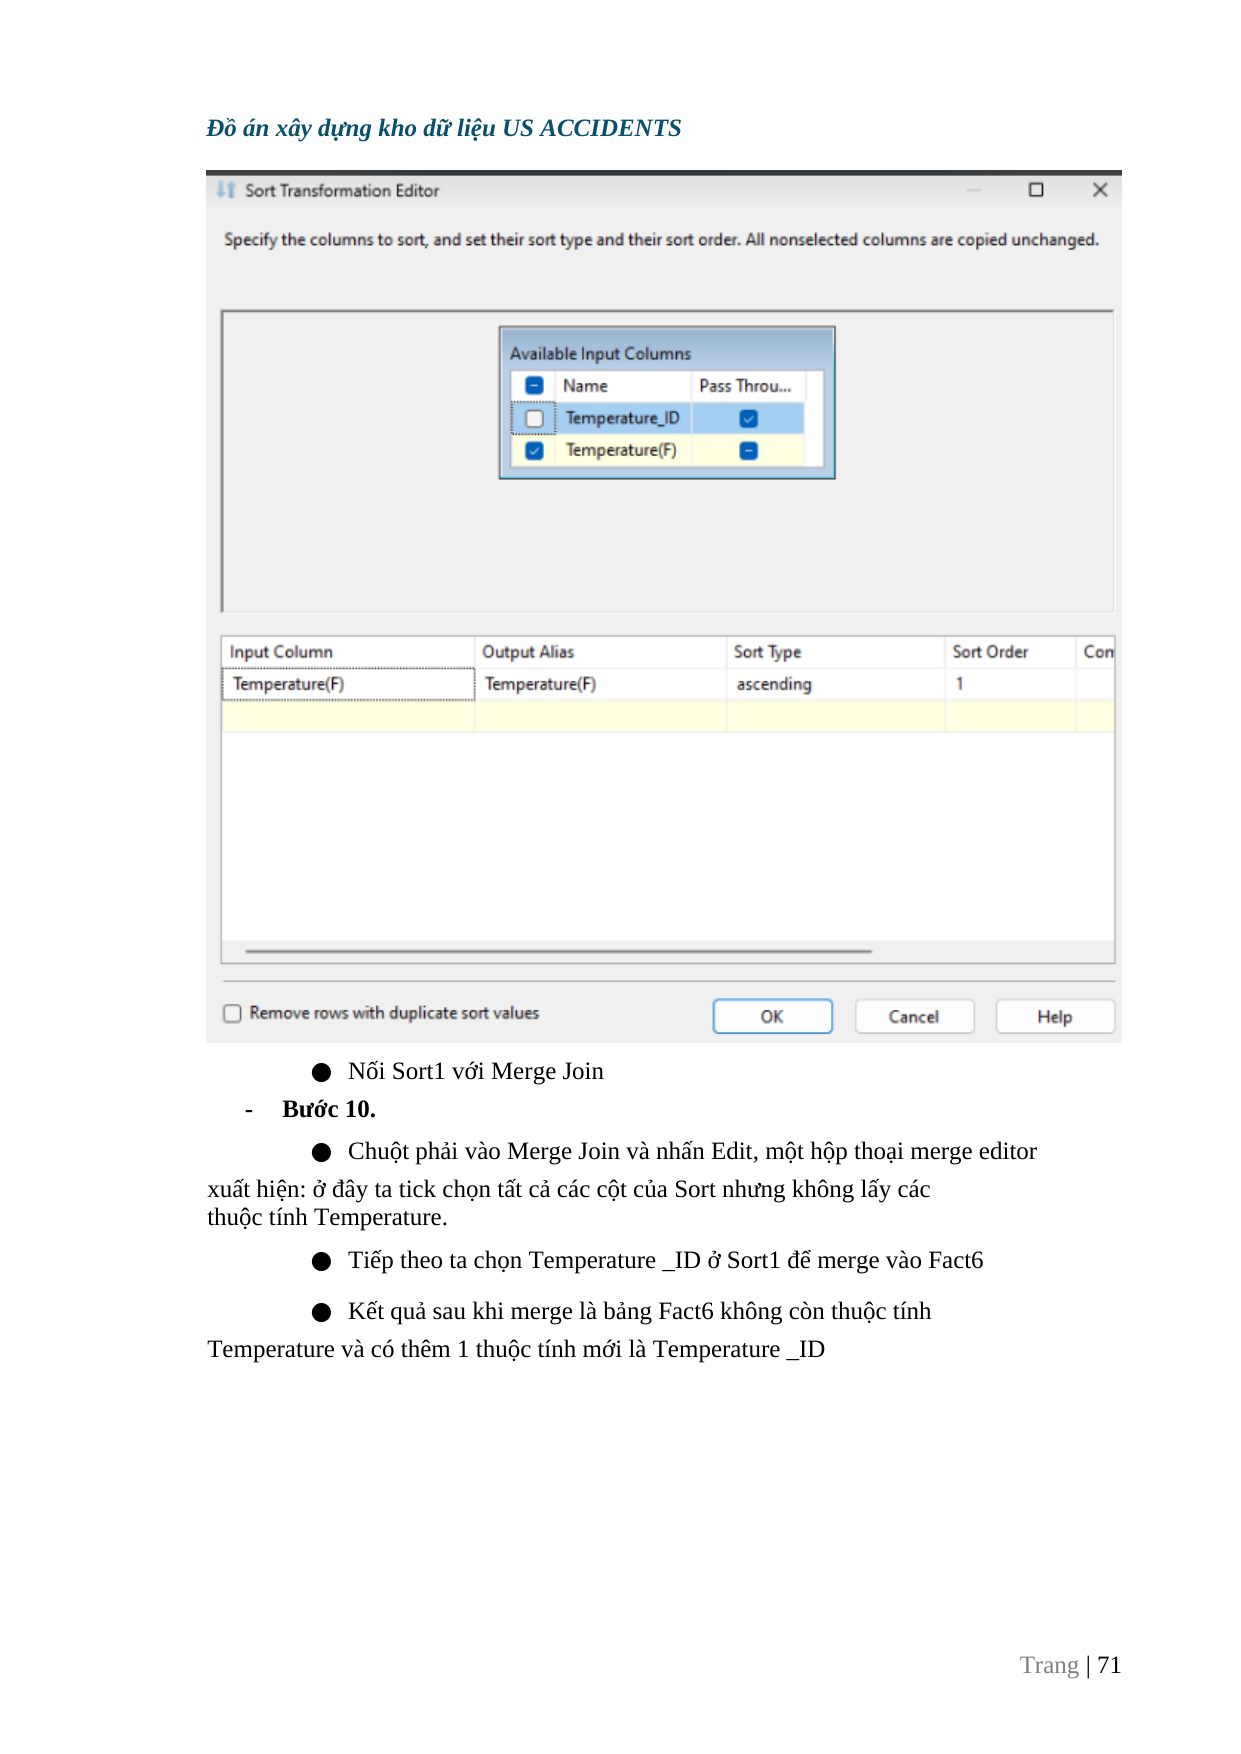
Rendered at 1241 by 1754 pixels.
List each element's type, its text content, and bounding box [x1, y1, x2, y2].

list Bước 10. [244, 1094, 1122, 1122]
list Tiếp theo ta chọn Temperature _ID ở Sort1 để merge vào Fact6 [310, 1231, 1122, 1282]
picture [206, 170, 1122, 1043]
text xuất hiện: ở đây ta tick chọn tất cả các cột của Sort nhưng không lấy các [207, 1174, 1122, 1202]
list Kết quả sau khi merge là bảng Fact6 không còn thuộc tính [310, 1282, 1122, 1334]
text Temperature và có thêm 1 thuộc tính mới là Temperature _ID [207, 1334, 1122, 1362]
text thuộc tính Temperature. [207, 1202, 1122, 1231]
list Chuột phải vào Merge Join và nhấn Edit, một hộp thoại merge editor [310, 1122, 1122, 1174]
list Nối Sort1 với Merge Join [310, 1043, 1122, 1094]
